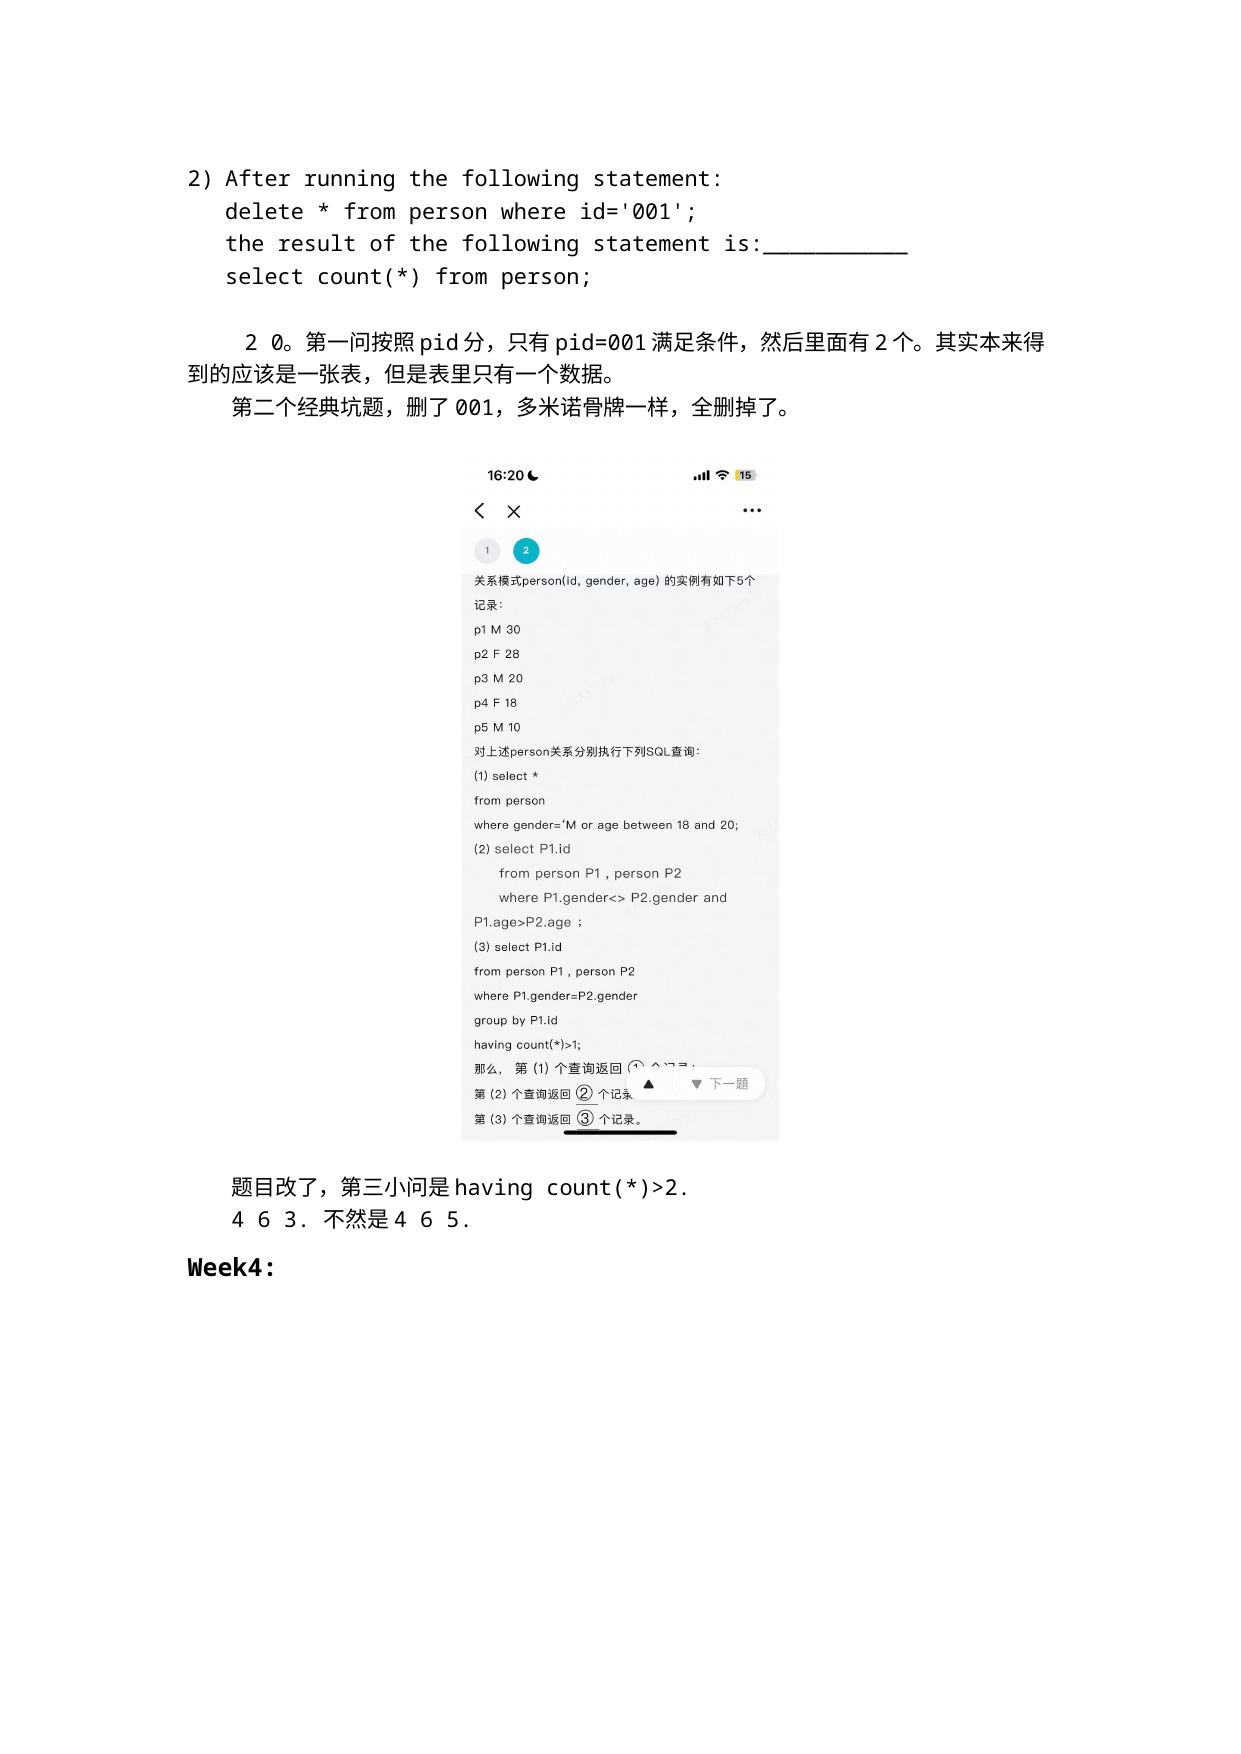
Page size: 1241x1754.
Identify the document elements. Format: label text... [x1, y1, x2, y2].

text select count(*) from person; [187, 259, 1053, 292]
text 4 6 3. 不然是 4 6 5. [187, 1202, 1053, 1234]
picture [461, 454, 779, 1141]
text 2 0。第一问按照pid分，只有pid=001满足条件，然后里面有2个。其实本来得到的应该是一张表，但是表里只有一个数据。 [187, 324, 1053, 389]
text Week4: [187, 1234, 1053, 1299]
text delete * from person where id='001'; [187, 194, 1053, 227]
text 题目改了，第三小问是having count(*)>2. [187, 1169, 1053, 1202]
list After running the following statement: [187, 162, 1053, 194]
text 第二个经典坑题，删了 001，多米诺骨牌一样，全删掉了。 [187, 389, 1053, 422]
text the result of the following statement is:___________ [187, 227, 1053, 259]
